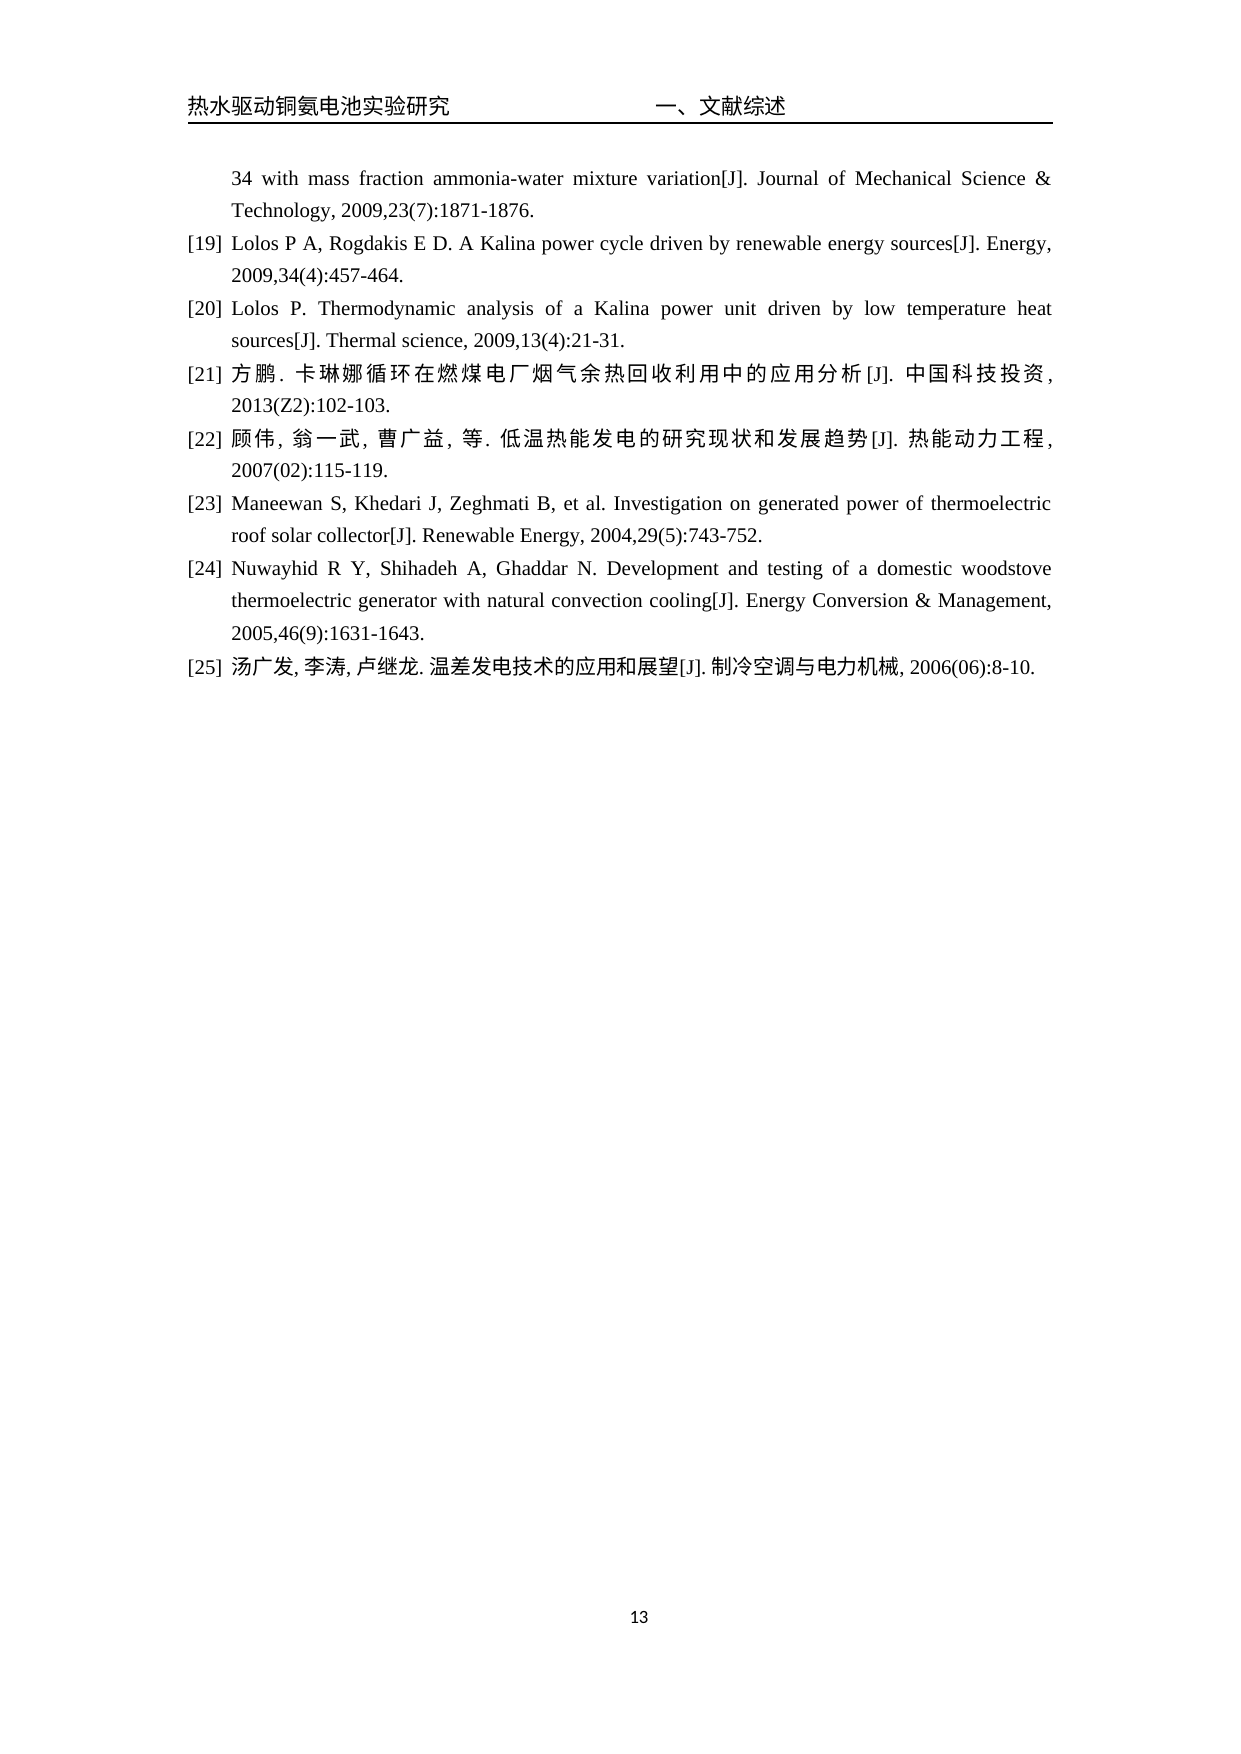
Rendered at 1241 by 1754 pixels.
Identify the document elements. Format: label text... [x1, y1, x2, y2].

text [24] Nuwayhid R Y, Shihadeh A, Ghaddar N. Development and testing of a domestic woodstove thermoelectric generator with natural convection cooling[J]. Energy Conversion & Management, 2005,46(9):1631-1643. [187, 551, 1053, 649]
text [20] Lolos P. Thermodynamic analysis of a Kalina power unit driven by low temperature heat sources[J]. Thermal science, 2009,13(4):21-31. [187, 291, 1053, 356]
text [25] 汤广发, 李涛, 卢继龙. 温差发电技术的应用和展望[J]. 制冷空调与电力机械, 2006(06):8-10. [187, 649, 1053, 681]
text [19] Lolos P A, Rogdakis E D. A Kalina power cycle driven by renewable energy sources[J]. Energy, 2009,34(4):457-464. [187, 226, 1053, 291]
text [22] 顾伟, 翁一武, 曹广益, 等. 低温热能发电的研究现状和发展趋势[J]. 热能动力工程, 2007(02):115-119. [187, 421, 1053, 486]
text [23] Maneewan S, Khedari J, Zeghmati B, et al. Investigation on generated power of thermoelectric roof solar collector[J]. Renewable Energy, 2004,29(5):743-752. [187, 486, 1053, 551]
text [187, 161, 1053, 226]
text [21] 方鹏. 卡琳娜循环在燃煤电厂烟气余热回收利用中的应用分析[J]. 中国科技投资, 2013(Z2):102-103. [187, 356, 1053, 421]
